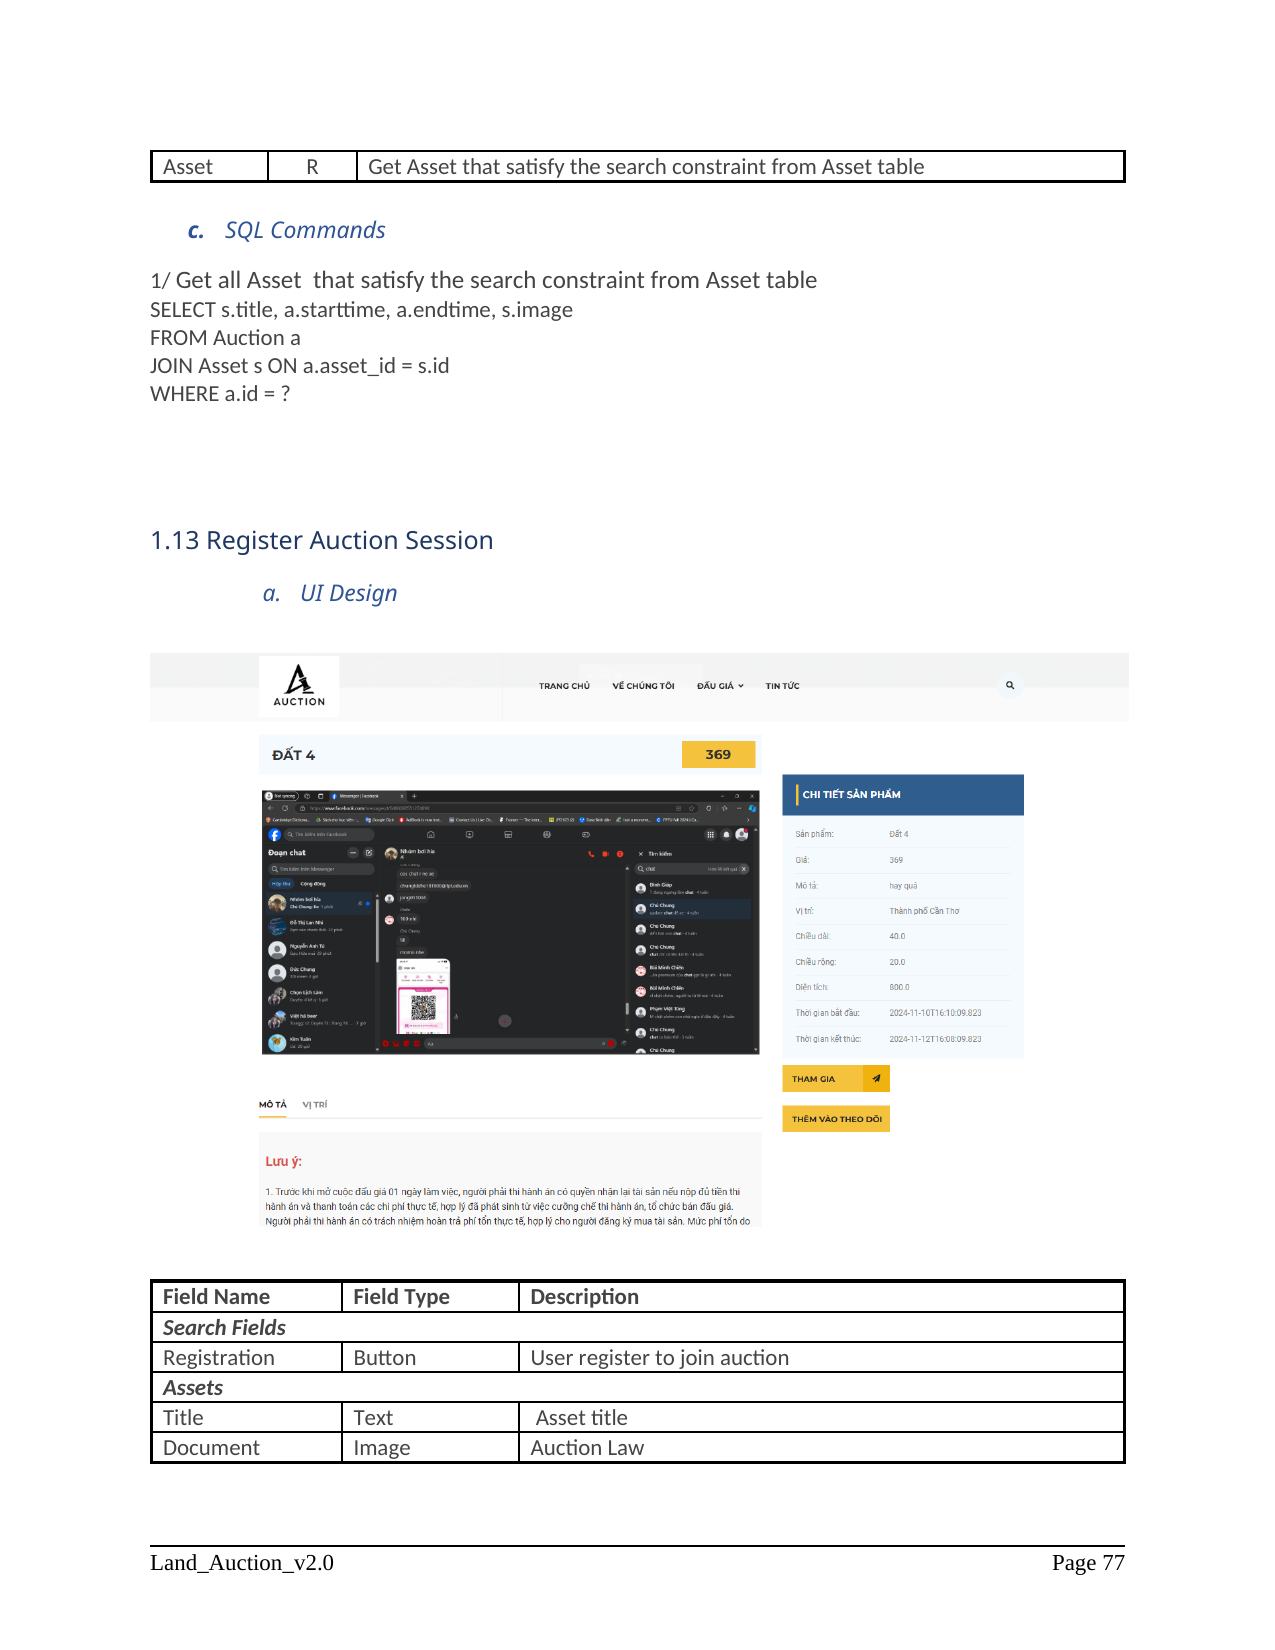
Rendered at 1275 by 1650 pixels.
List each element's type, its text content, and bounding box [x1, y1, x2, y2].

picture [150, 653, 1129, 1227]
subtitle 1.13 Register Auction Session [150, 523, 1125, 557]
text SELECT s.title, a.starttime, a.endtime, s.image [150, 295, 1125, 323]
text FROM Auction a [150, 323, 1125, 351]
subtitle SQL Commands [187, 214, 1125, 245]
text WHERE a.id = ? [150, 379, 1125, 407]
text JOIN Asset s ON a.asset_id = s.id [150, 351, 1125, 379]
subtitle UI Design [262, 576, 1125, 608]
text 1/ Get all Asset that satisfy the search constraint from Asset table [150, 264, 1125, 295]
